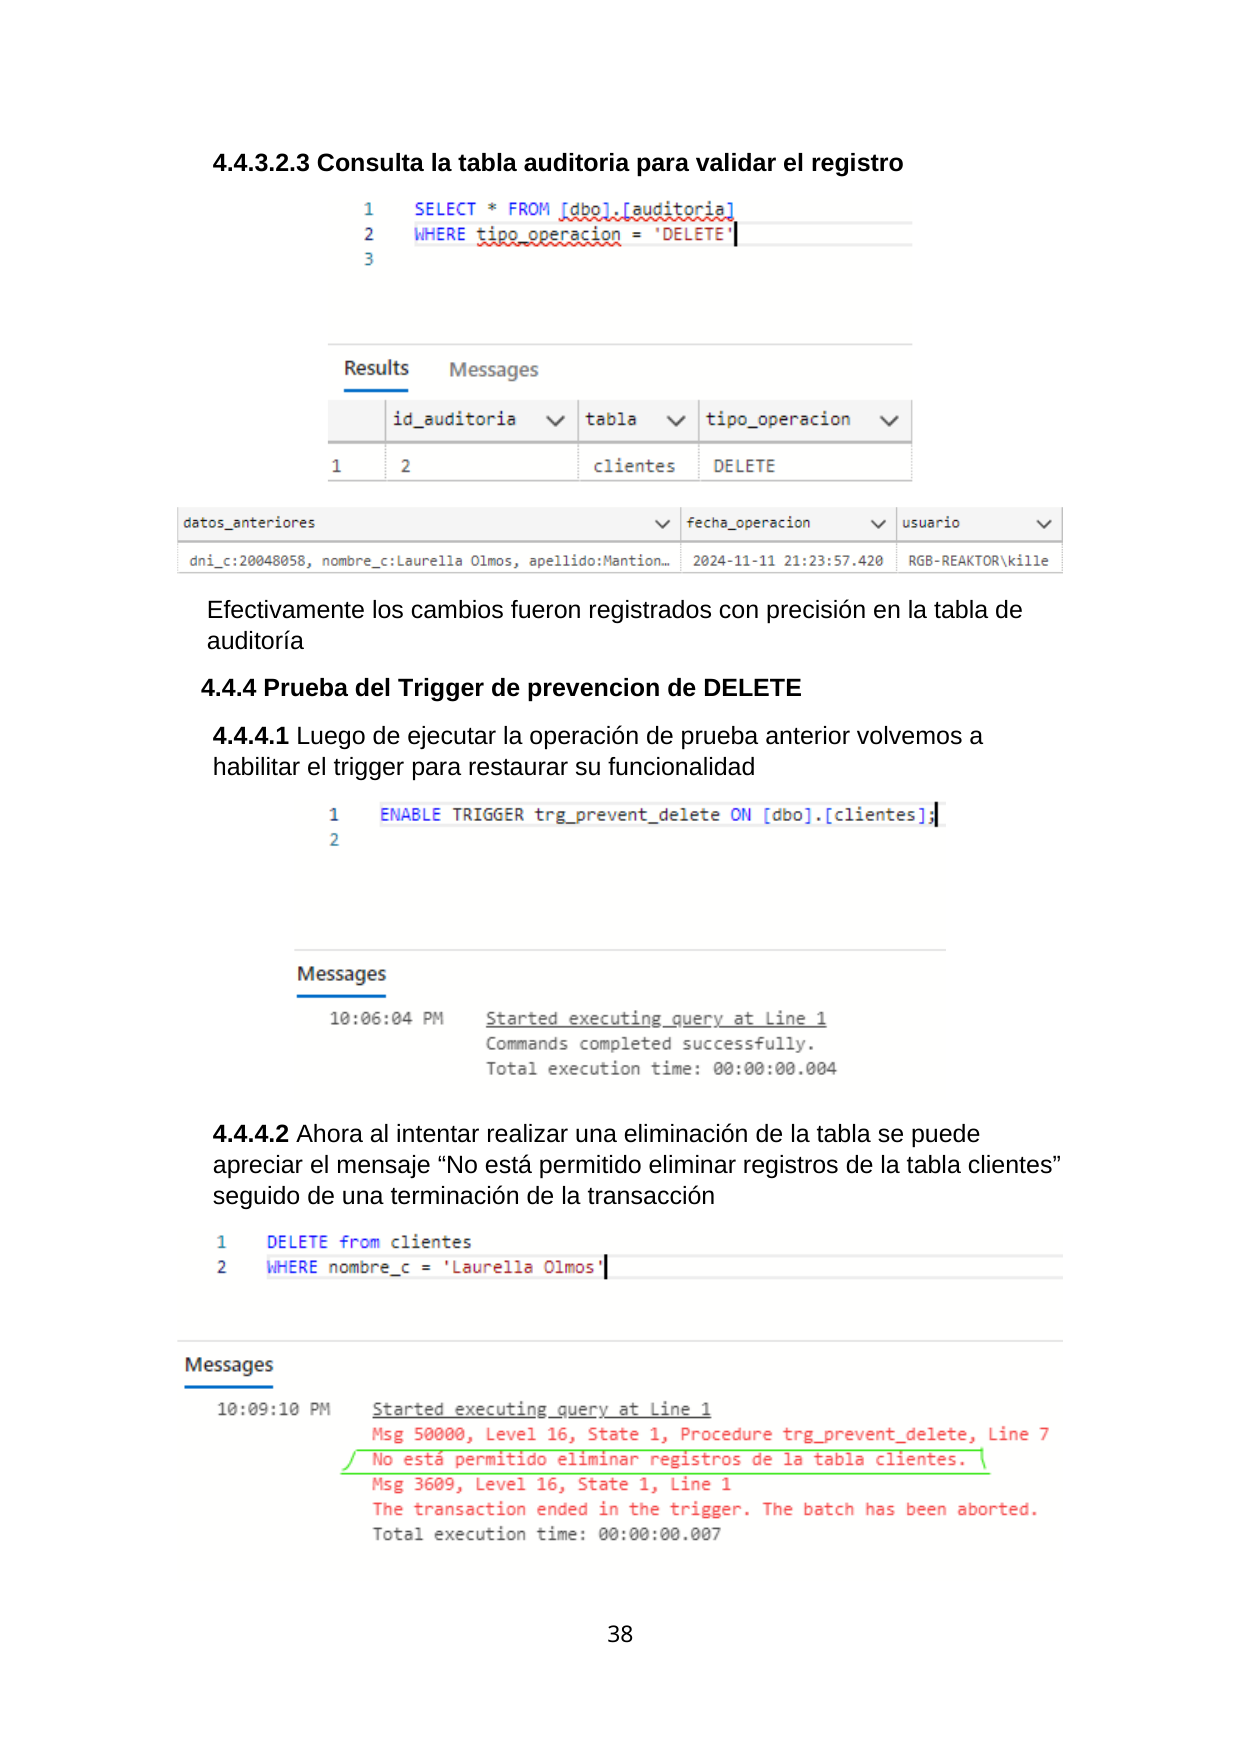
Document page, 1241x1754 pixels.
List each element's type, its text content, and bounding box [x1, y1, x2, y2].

text 4.4.3.2.3 Consulta la tabla auditoria para validar el registro [213, 148, 1063, 176]
picture [177, 1228, 1063, 1581]
text Efectivamente los cambios fueron registrados con precisión en la tabla de auditoría [207, 594, 1063, 654]
picture [327, 195, 913, 488]
text 4.4.4.2 Ahora al intentar realizar una eliminación de la tabla se puede apreciar el mensaje “No está permitido eliminar registros de la tabla clientes” seguido de una terminación de la transacción [213, 1119, 1063, 1210]
picture [177, 506, 1063, 576]
text 4.4.4.1 Luego de ejecutar la operación de prueba anterior volvemos a habilitar el trigger para restaurar su funcionalidad [213, 721, 1063, 781]
text 4.4.4 Prueba del Trigger de prevencion de DELETE [201, 673, 1063, 702]
picture [294, 799, 946, 1100]
